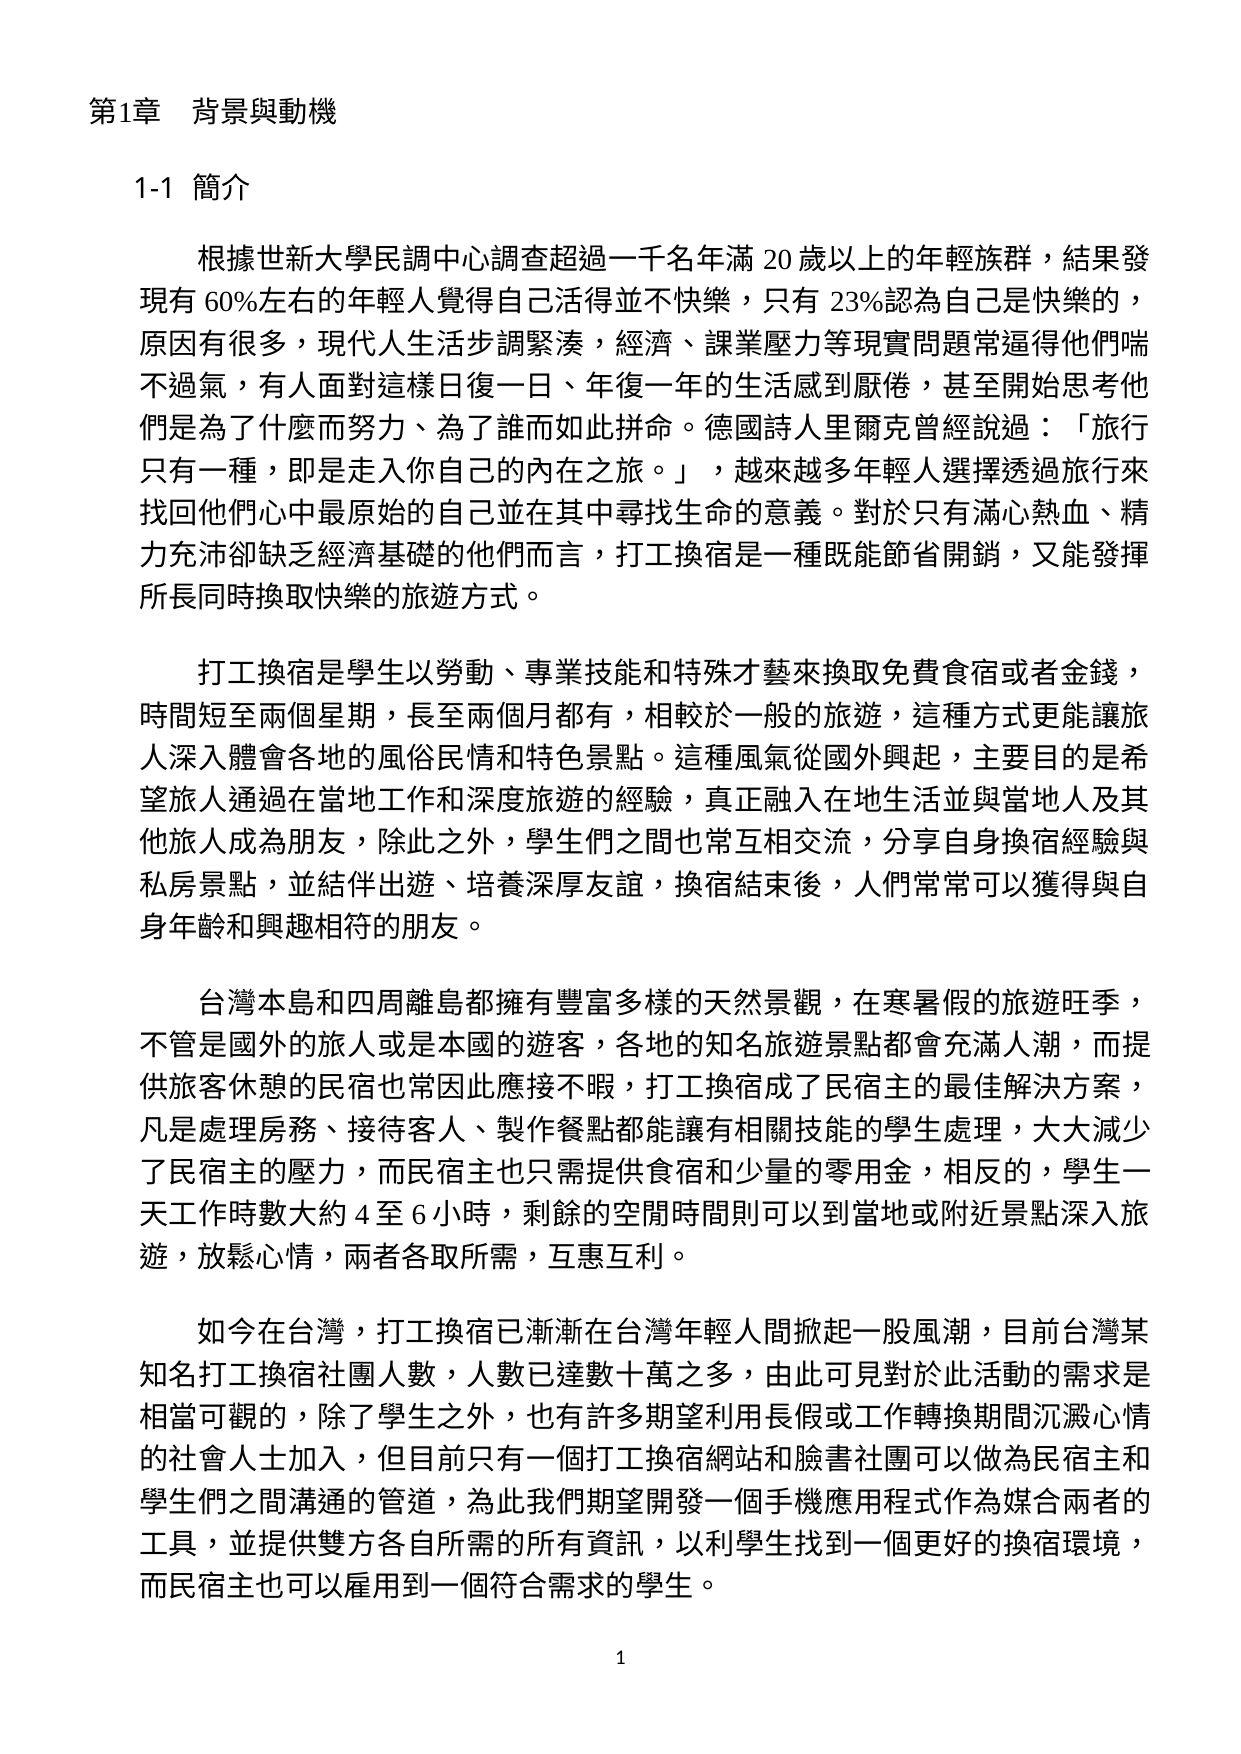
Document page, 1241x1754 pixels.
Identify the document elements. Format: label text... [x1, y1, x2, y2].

text 台灣本島和四周離島都擁有豐富多樣的天然景觀，在寒暑假的旅遊旺季，不管是國外的旅人或是本國的遊客，各地的知名旅遊景點都會充滿人潮，而提供旅客休憩的民宿也常因此應接不暇，打工換宿成了民宿主的最佳解決方案，凡是處理房務、接待客人、製作餐點都能讓有相關技能的學生處理，大大減少了民宿主的壓力，而民宿主也只需提供食宿和少量的零用金，相反的，學生一天工作時數大約4至6小時，剩餘的空閒時間則可以到當地或附近景點深入旅遊，放鬆心情，兩者各取所需，互惠互利。 [139, 979, 1152, 1275]
list 簡介 [133, 164, 1152, 207]
text 根據世新大學民調中心調查超過一千名年滿20歲以上的年輕族群，結果發現有60%左右的年輕人覺得自己活得並不快樂，只有23%認為自己是快樂的，原因有很多，現代人生活步調緊湊，經濟、課業壓力等現實問題常逼得他們喘不過氣，有人面對這樣日復一日、年復一年的生活感到厭倦，甚至開始思考他們是為了什麼而努力、為了誰而如此拼命。德國詩人里爾克曾經說過：「旅行只有一種，即是走入你自己的內在之旅。」，越來越多年輕人選擇透過旅行來找回他們心中最原始的自己並在其中尋找生命的意義。對於只有滿心熱血、精力充沛卻缺乏經濟基礎的他們而言，打工換宿是一種既能節省開銷，又能發揮所長同時換取快樂的旅遊方式。 [139, 236, 1152, 616]
list 背景與動機 [89, 89, 1152, 131]
text 如今在台灣，打工換宿已漸漸在台灣年輕人間掀起一股風潮，目前台灣某知名打工換宿社團人數，人數已達數十萬之多，由此可見對於此活動的需求是相當可觀的，除了學生之外，也有許多期望利用長假或工作轉換期間沉澱心情的社會人士加入，但目前只有一個打工換宿網站和臉書社團可以做為民宿主和學生們之間溝通的管道，為此我們期望開發一個手機應用程式作為媒合兩者的工具，並提供雙方各自所需的所有資訊，以利學生找到一個更好的換宿環境，而民宿主也可以雇用到一個符合需求的學生。 [139, 1309, 1152, 1605]
text 打工換宿是學生以勞動、專業技能和特殊才藝來換取免費食宿或者金錢，時間短至兩個星期，長至兩個月都有，相較於一般的旅遊，這種方式更能讓旅人深入體會各地的風俗民情和特色景點。這種風氣從國外興起，主要目的是希望旅人通過在當地工作和深度旅遊的經驗，真正融入在地生活並與當地人及其他旅人成為朋友，除此之外，學生們之間也常互相交流，分享自身換宿經驗與私房景點，並結伴出遊、培養深厚友誼，換宿結束後，人們常常可以獲得與自身年齡和興趣相符的朋友。 [139, 650, 1152, 946]
